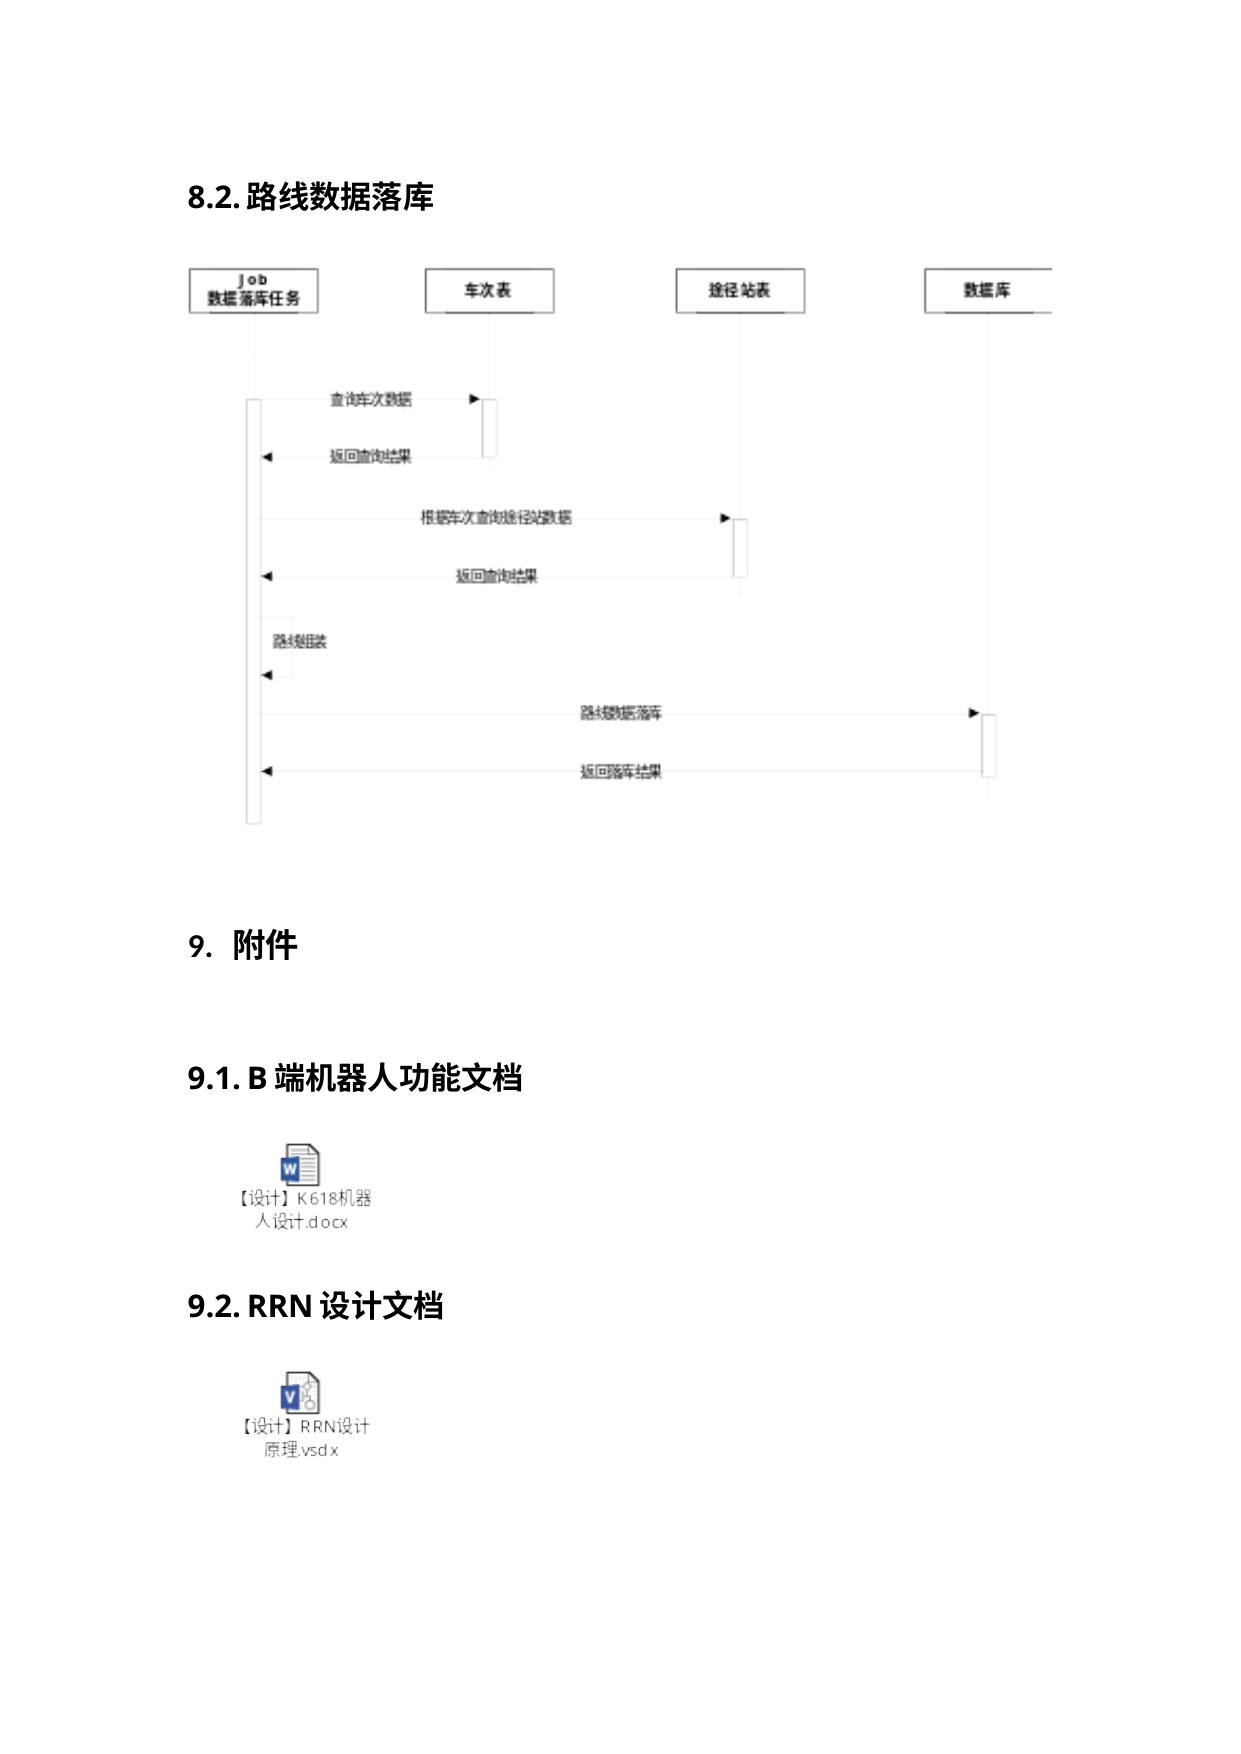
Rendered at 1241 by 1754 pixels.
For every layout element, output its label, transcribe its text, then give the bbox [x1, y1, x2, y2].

subtitle RRN设计文档 [187, 1271, 1053, 1336]
subtitle 附件 [187, 910, 1053, 975]
subtitle 路线数据落库 [187, 162, 1053, 227]
subtitle B端机器人功能文档 [187, 1043, 1053, 1108]
